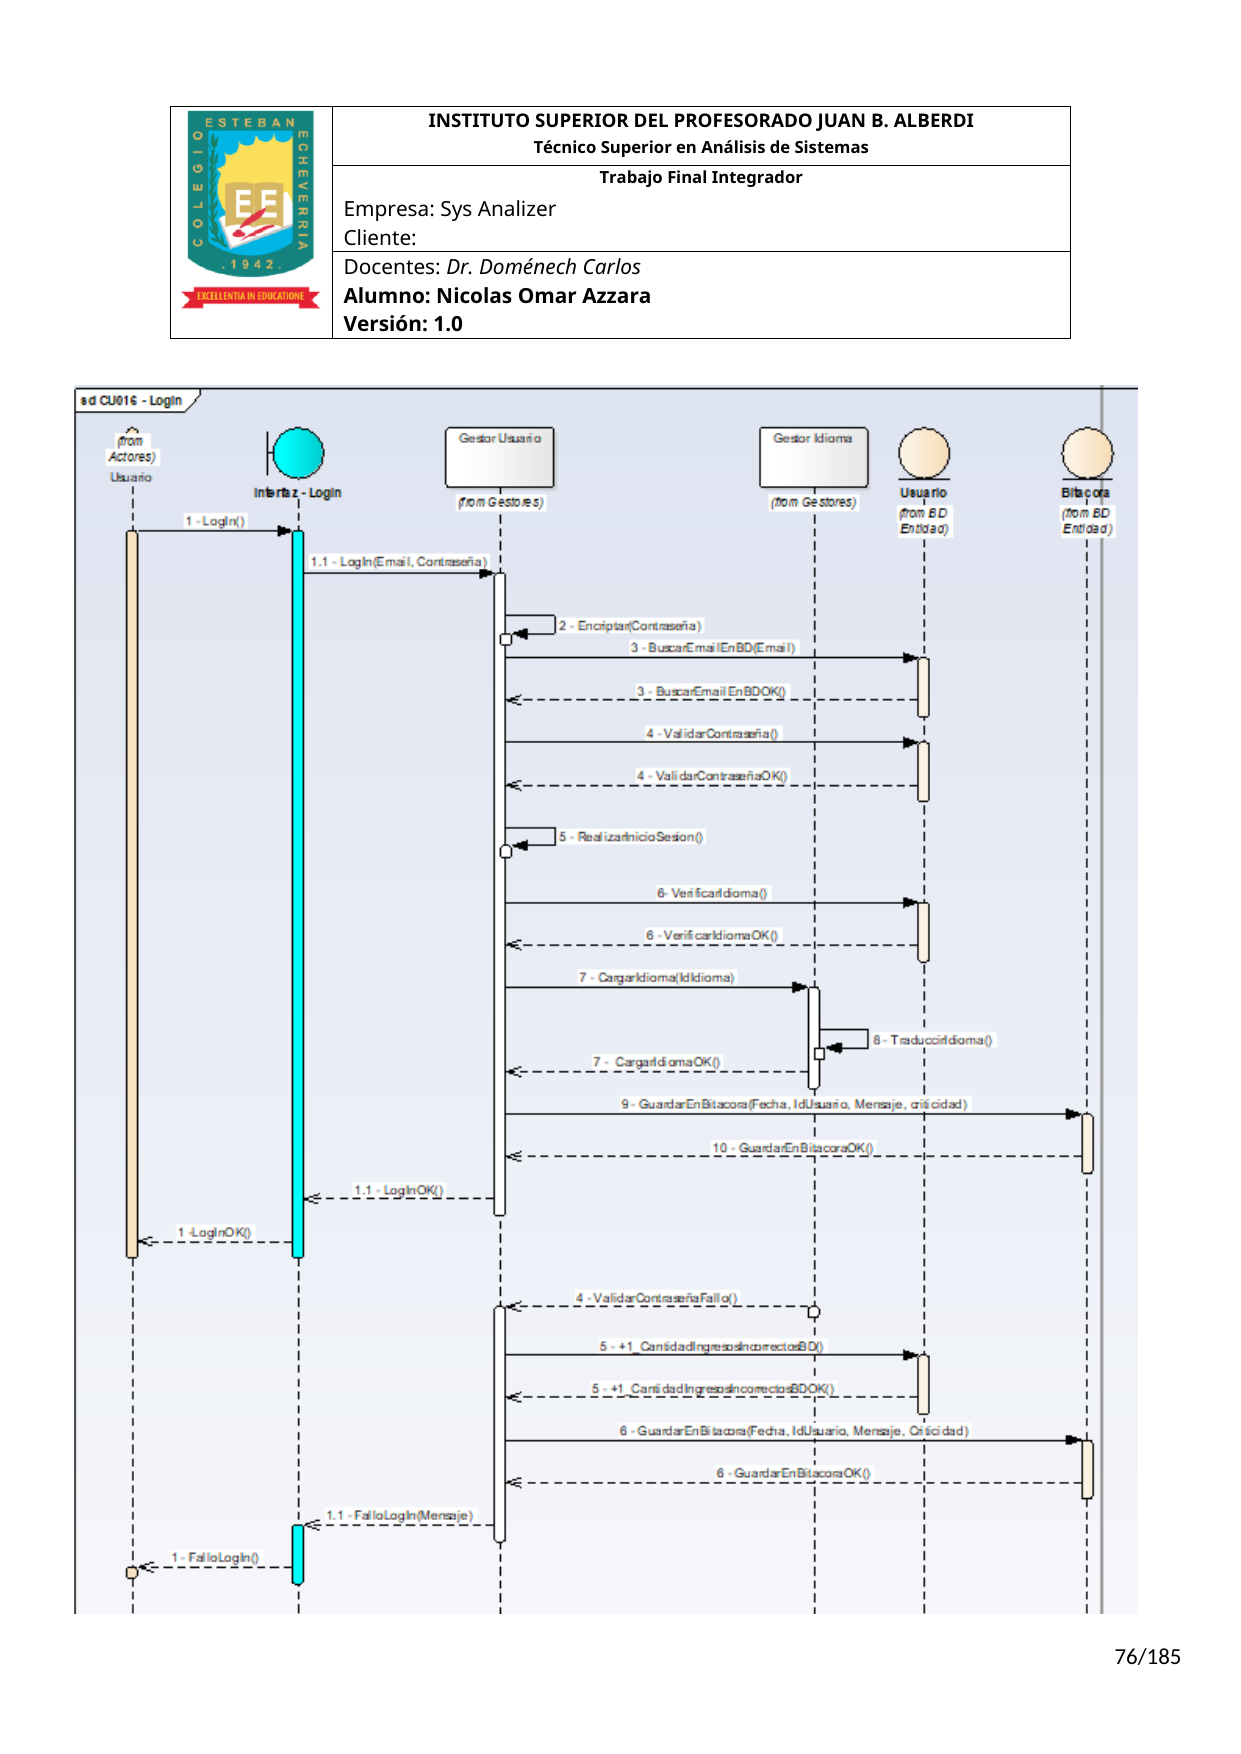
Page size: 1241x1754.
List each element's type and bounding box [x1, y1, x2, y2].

picture [73, 385, 1138, 1614]
picture [181, 107, 321, 322]
